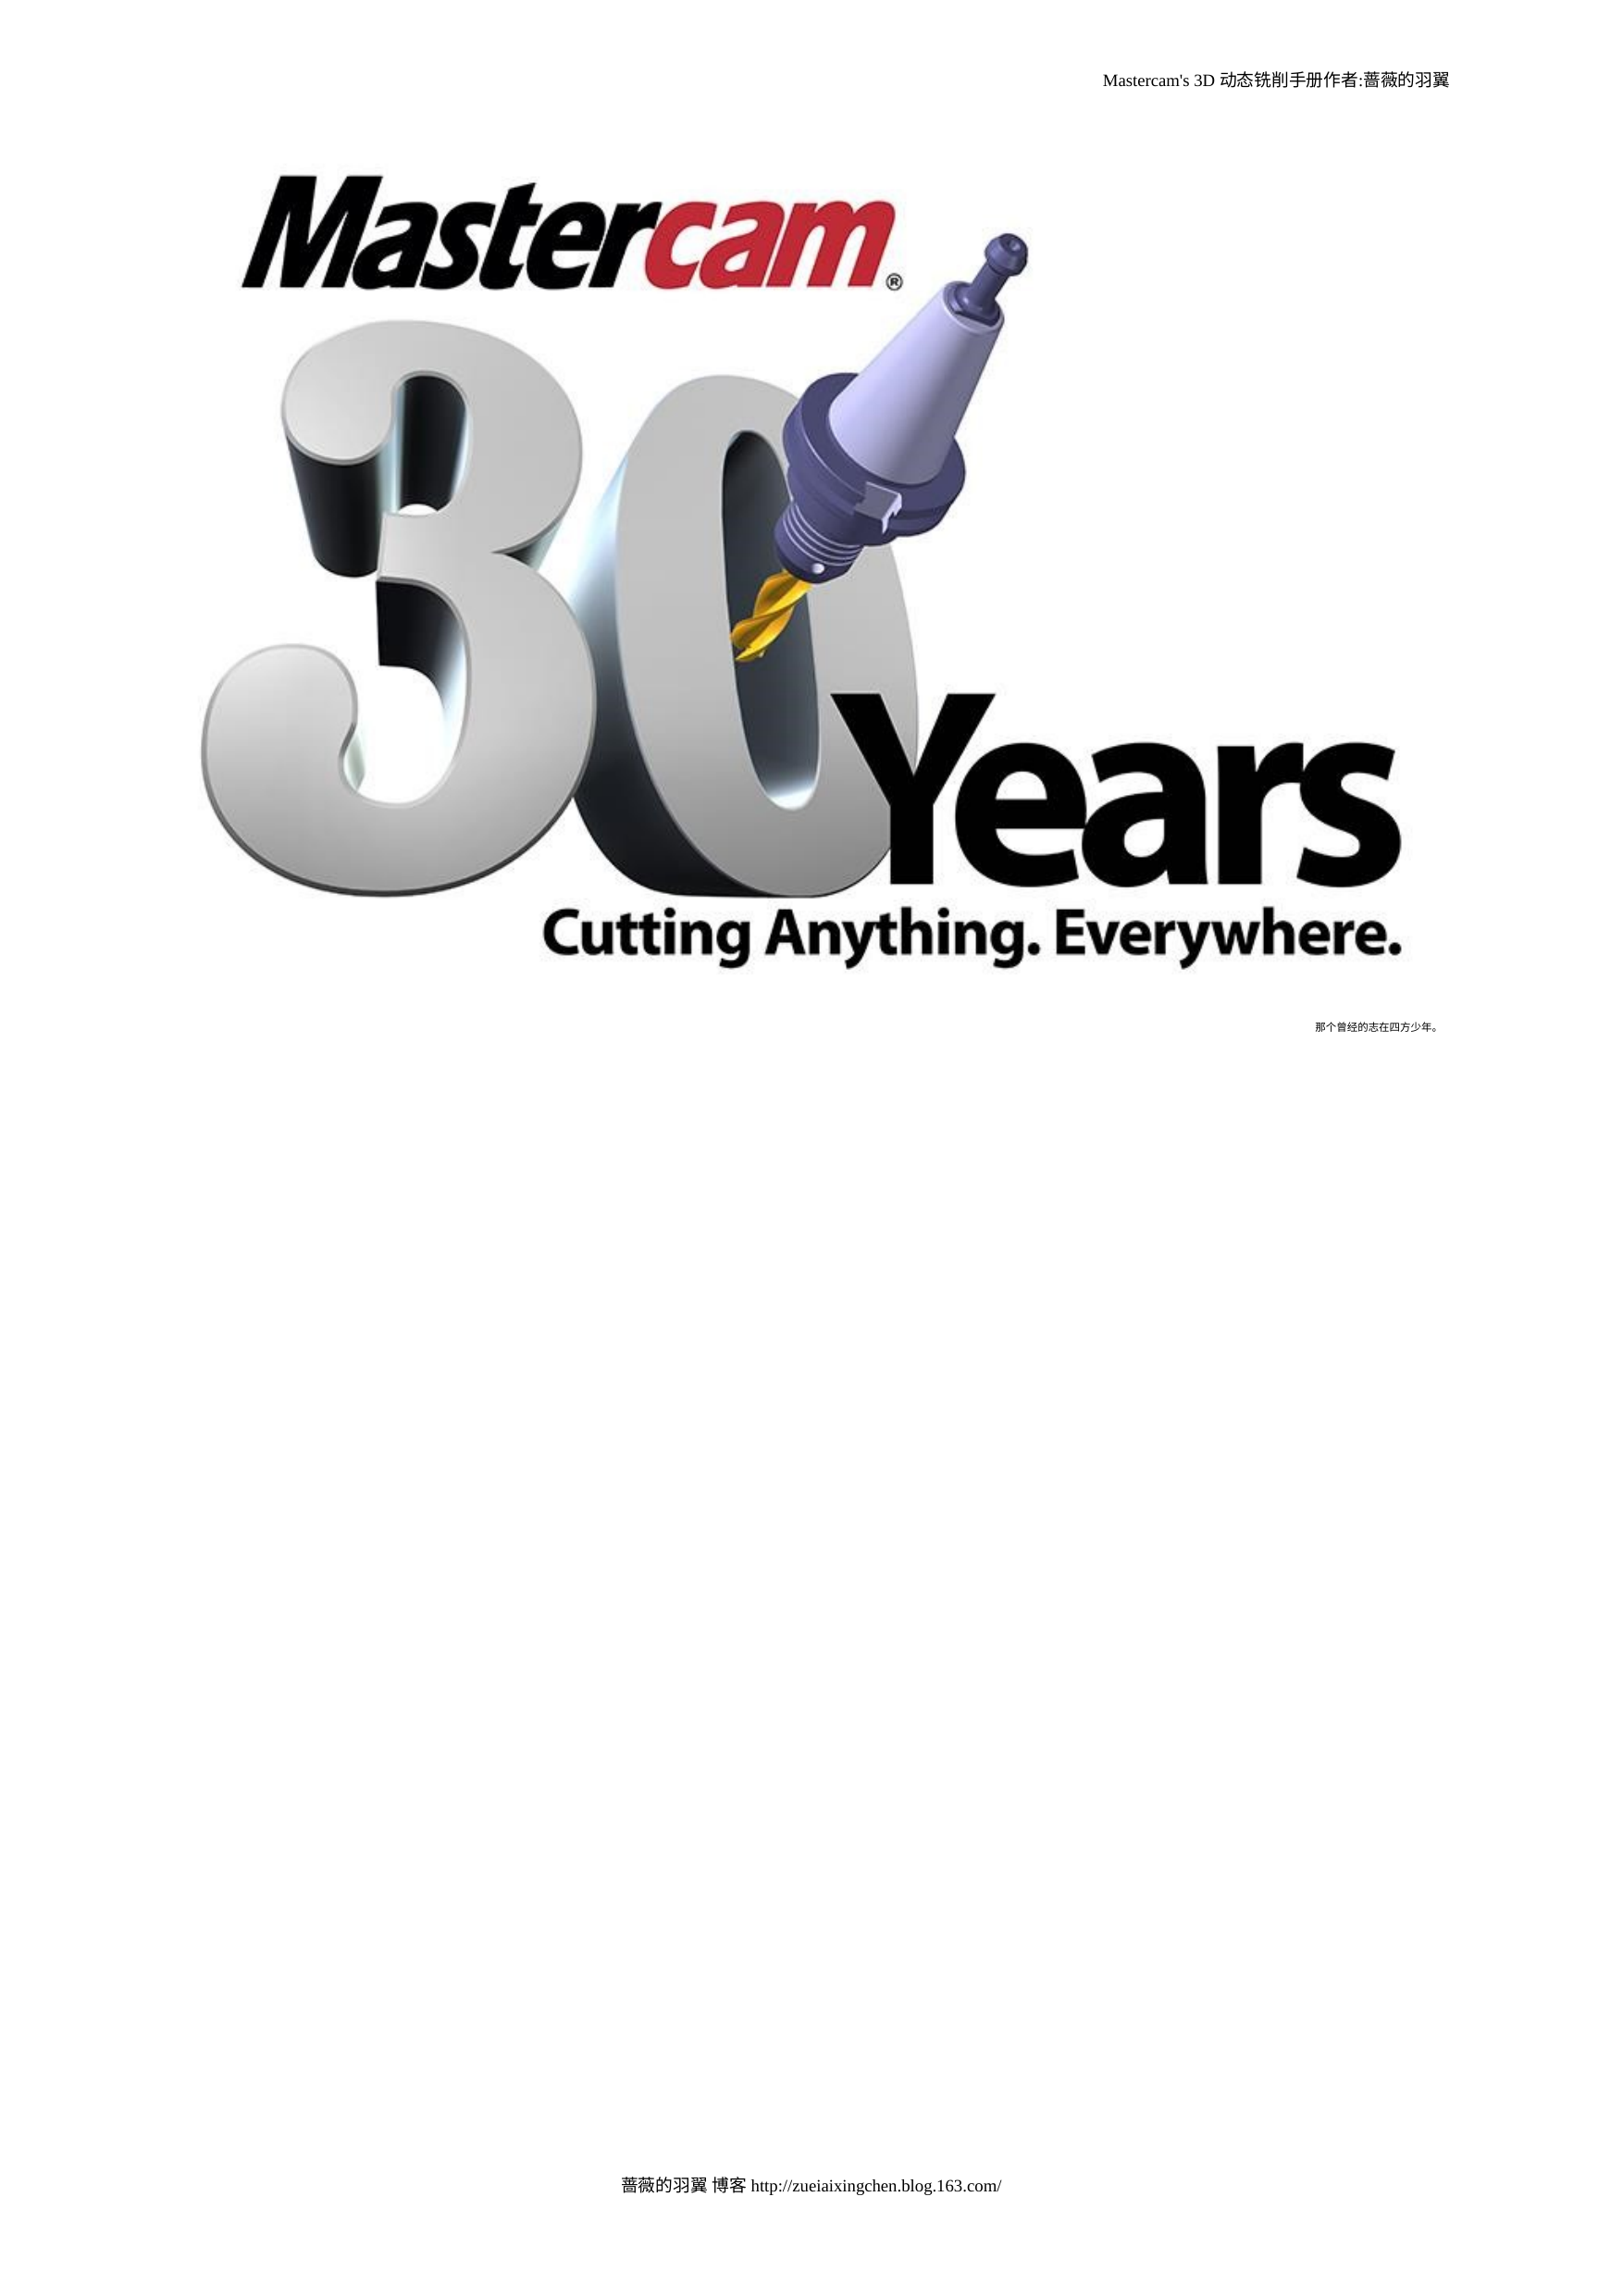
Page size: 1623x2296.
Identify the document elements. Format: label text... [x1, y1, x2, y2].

picture [173, 139, 1438, 1019]
text 那个曾经的志在四方少年。 [173, 1021, 1443, 1034]
